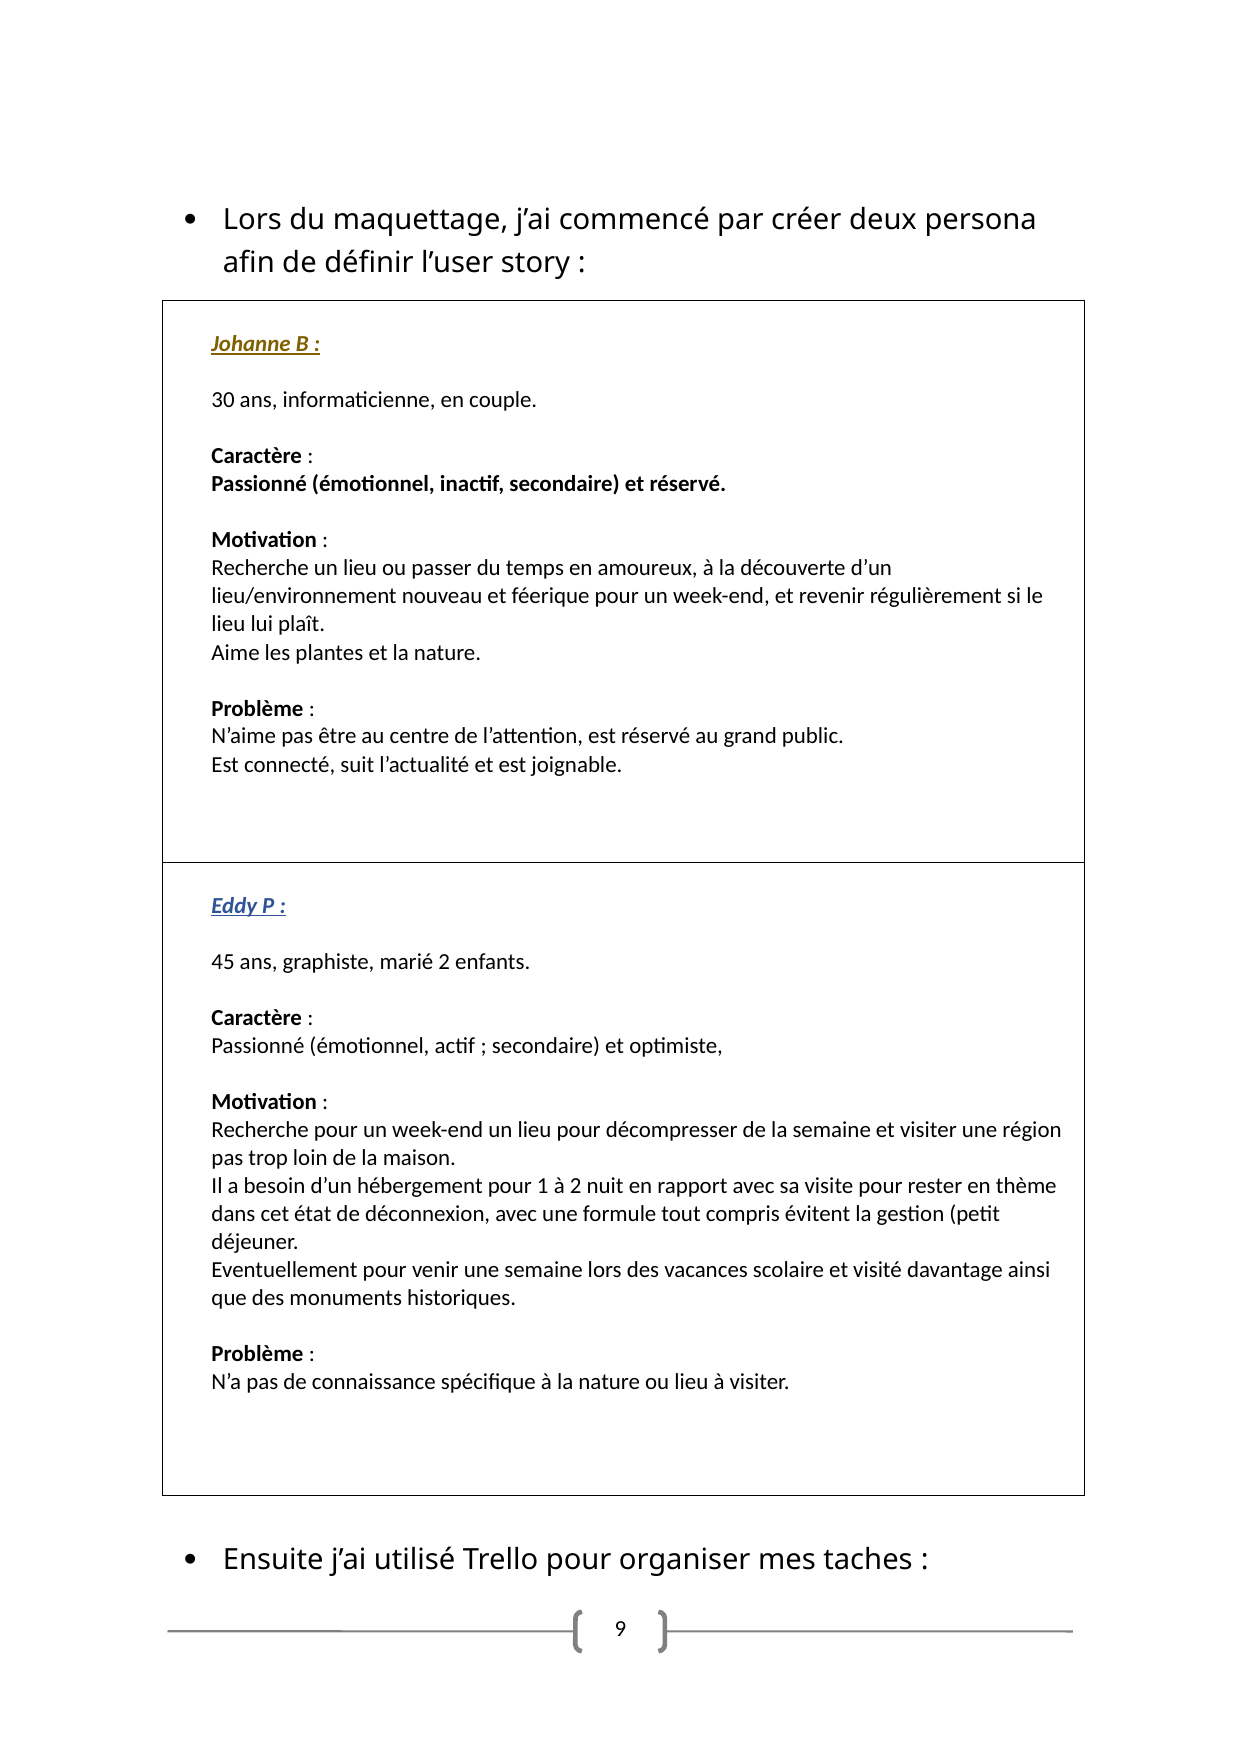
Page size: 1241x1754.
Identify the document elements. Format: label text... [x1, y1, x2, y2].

list Lors du maquettage, j’ai commencé par créer deux persona afin de définir l’user story : [185, 198, 1093, 281]
table_cell Eddy P : 45 ans, graphiste, marié 2 enfants. Caractère : Passionné (émotionnel, actif ; secondaire) et optimiste, Motivation : Recherche pour un week-end un lieu pour décompresser de la semaine et visiter une région pas trop loin de la maison. Il a besoin d’un hébergement pour 1 à 2 nuit en rapport avec sa visite pour rester en thème dans cet état de déconnexion, avec une formule tout compris évitent la gestion (petit déjeuner. Eventuellement pour venir une semaine lors des vacances scolaire et visité davantage ainsi que des monuments historiques. Problème : N’a pas de connaissance spécifique à la nature ou lieu à visiter. [163, 863, 1084, 1494]
table_header Johanne B : 30 ans, informaticienne, en couple. Caractère : Passionné (émotionnel, inactif, secondaire) et réservé. Motivation : Recherche un lieu ou passer du temps en amoureux, à la découverte d’un lieu/environnement nouveau et féerique pour un week-end, et revenir régulièrement si le lieu lui plaît. Aime les plantes et la nature. Problème : N’aime pas être au centre de l’attention, est réservé au grand public. Est connecté, suit l’actualité et est joignable. [163, 301, 1084, 862]
list Ensuite j’ai utilisé Trello pour organiser mes taches : [185, 1538, 1093, 1578]
